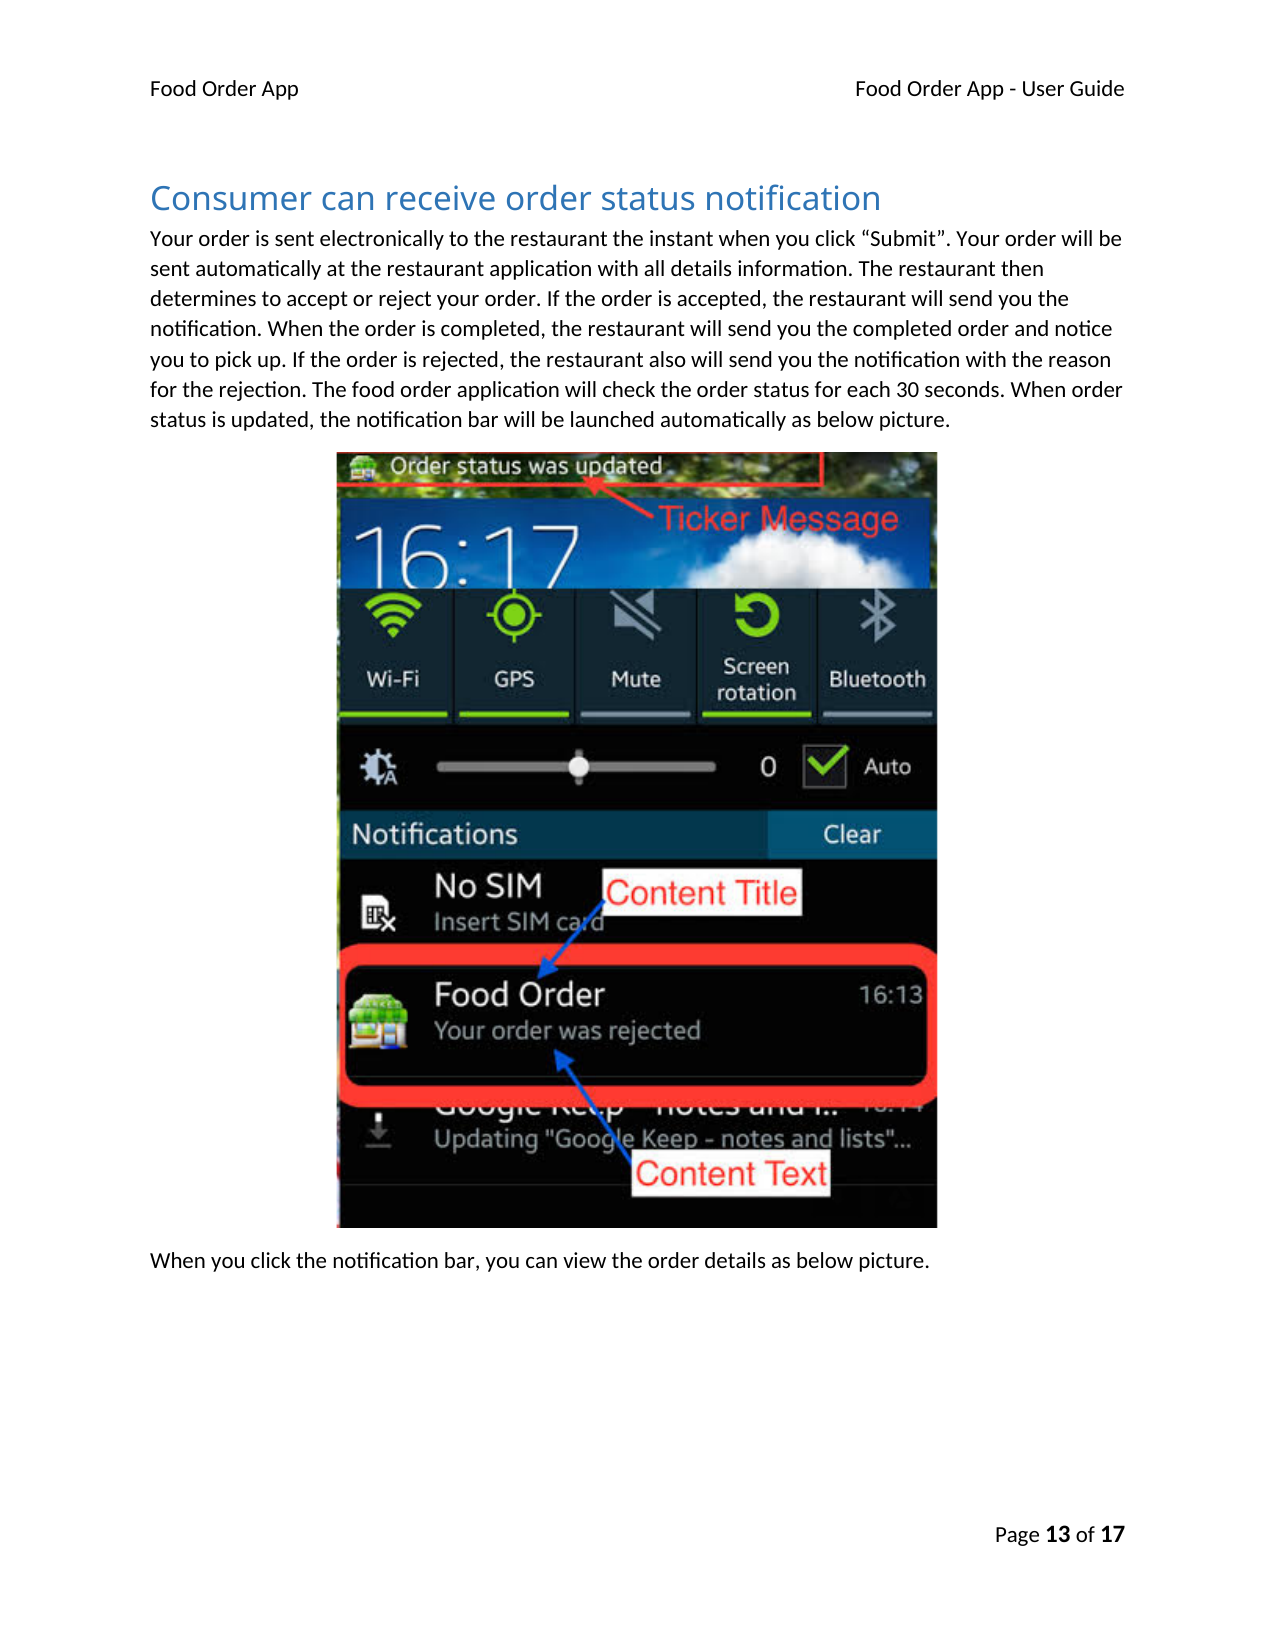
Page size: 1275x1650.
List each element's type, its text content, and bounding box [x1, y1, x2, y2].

text Your order is sent electronically to the restaurant the instant when you click “Submit”. Your order will be sent automatically at the restaurant application with all details information. The restaurant then determines to accept or reject your order. If the order is accepted, the restaurant will send you the notification. When the order is completed, the restaurant will send you the completed order and notice you to pick up. If the order is rejected, the restaurant also will send you the notification with the reason for the rejection. The food order application will check the order status for each 30 seconds. When order status is updated, the notification bar will be launched automatically as below picture. [150, 224, 1125, 433]
text When you click the notification bar, you can view the order details as below picture. [150, 1246, 1125, 1274]
subtitle Consumer can receive order status notification [150, 175, 1125, 220]
